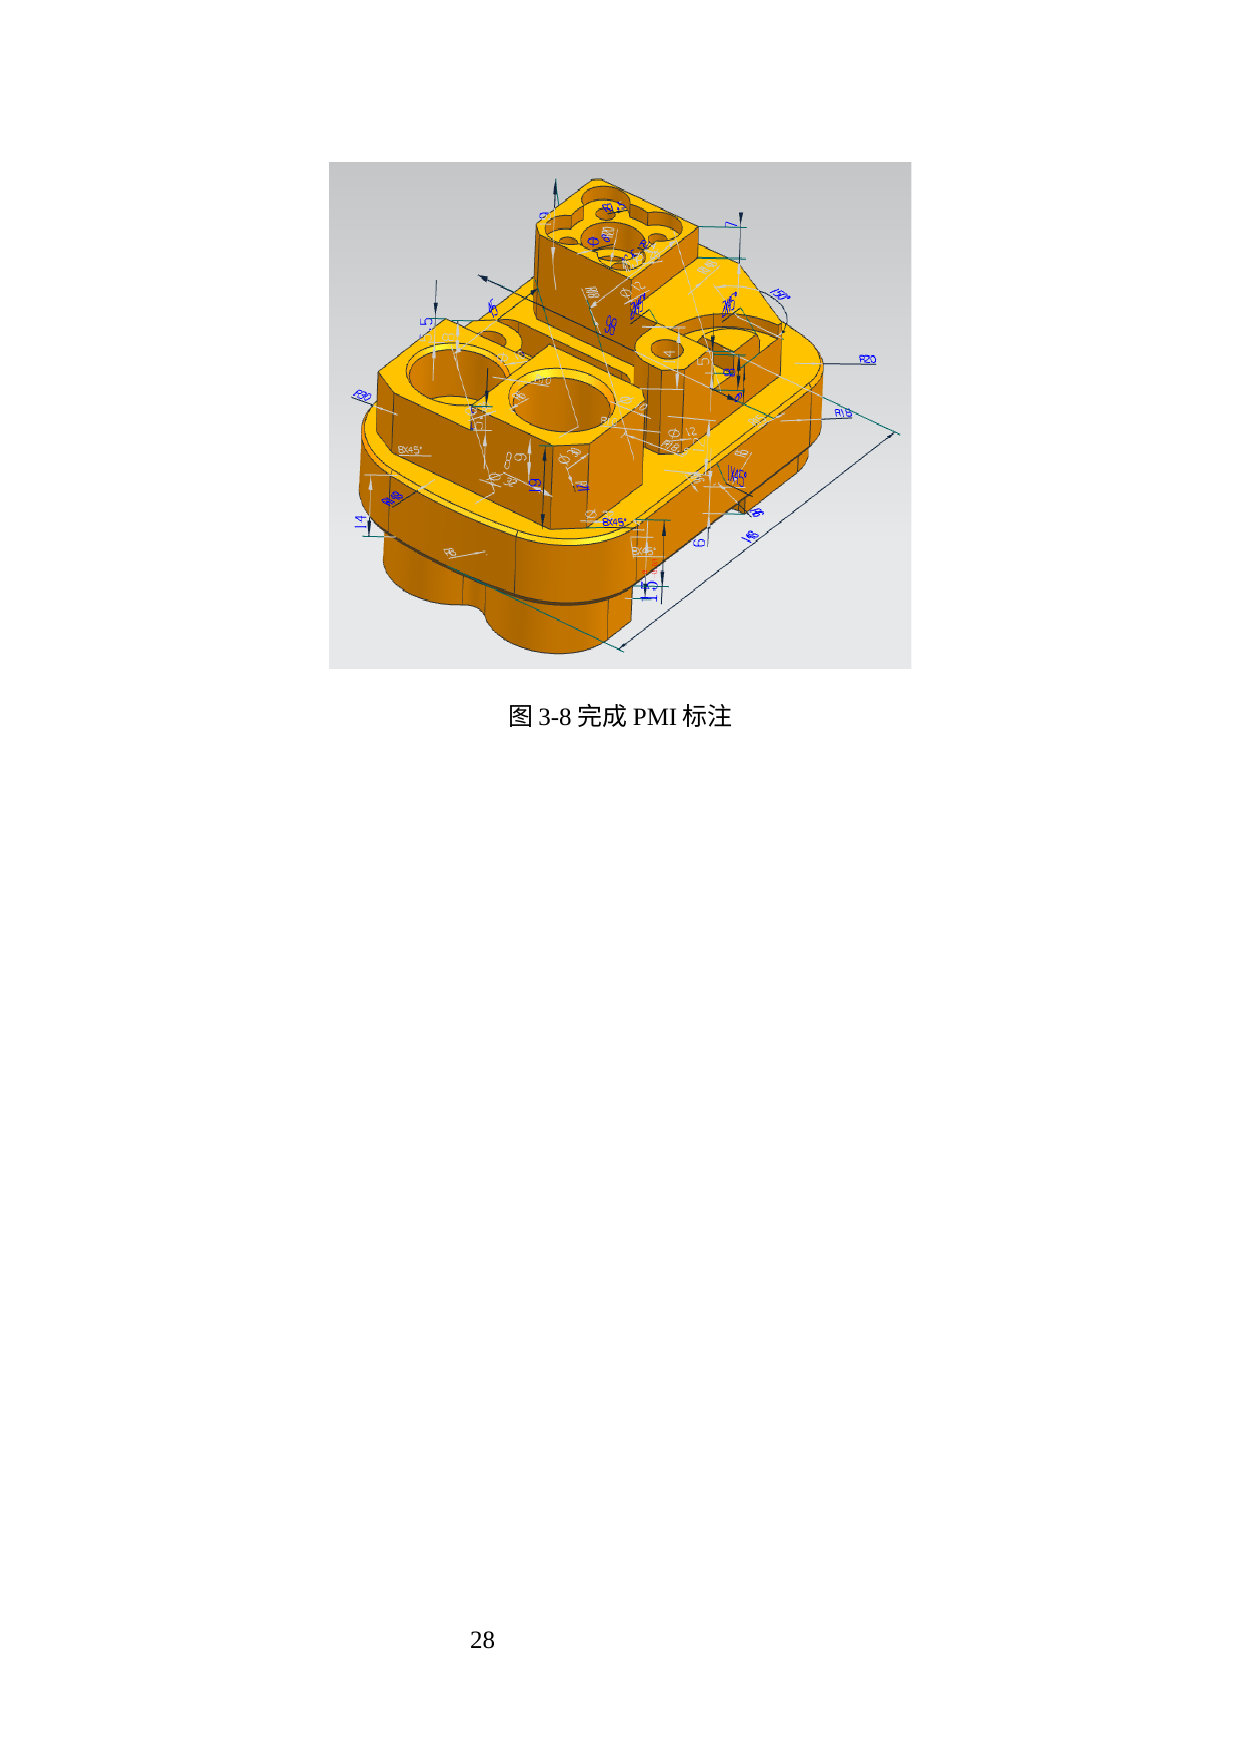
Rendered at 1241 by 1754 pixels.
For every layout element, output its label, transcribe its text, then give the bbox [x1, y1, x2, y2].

text 图3-8 完成PMI标注 [187, 682, 1053, 747]
picture [329, 162, 912, 669]
